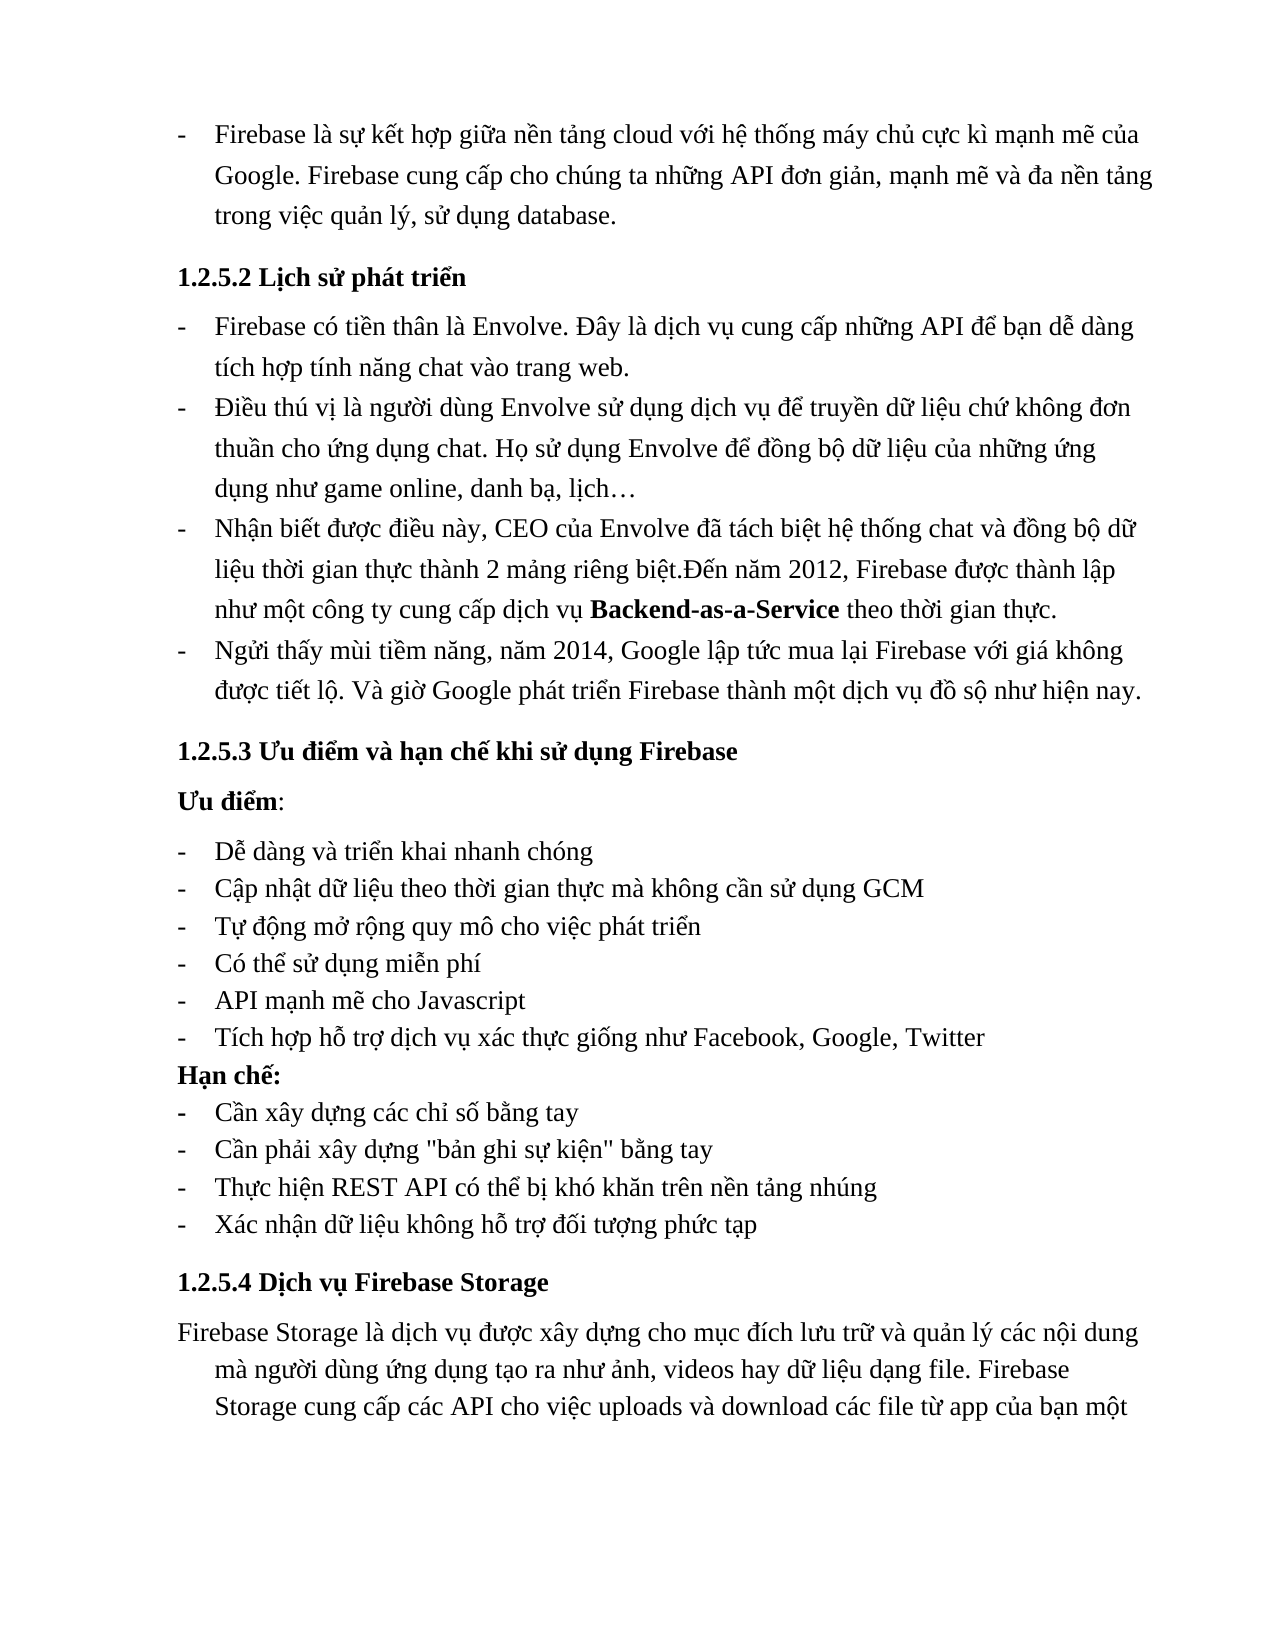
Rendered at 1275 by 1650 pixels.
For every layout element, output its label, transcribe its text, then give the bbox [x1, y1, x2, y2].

subtitle Ưu điểm và hạn chế khi sử dụng Firebase [177, 735, 1156, 767]
list Nhận biết được điều này, CEO của Envolve đã tách biệt hệ thống chat và đồng bộ dữ liệu thời gian thực thành 2 mảng riêng biệt.Đến năm 2012, Firebase được thành lập như một công ty cung cấp dịch vụ Backend-as-a-Service theo thời gian thực. [177, 512, 1156, 624]
text - Cần phải xây dựng "bản ghi sự kiện" bằng tay [177, 1133, 1156, 1164]
list Ngửi thấy mùi tiềm năng, năm 2014, Google lập tức mua lại Firebase với giá không được tiết lộ. Và giờ Google phát triển Firebase thành một dịch vụ đồ sộ như hiện nay. [177, 634, 1156, 705]
list Điều thú vị là người dùng Envolve sử dụng dịch vụ để truyền dữ liệu chứ không đơn thuần cho ứng dụng chat. Họ sử dụng Envolve để đồng bộ dữ liệu của những ứng dụng như game online, danh bạ, lịch… [177, 391, 1156, 503]
text - Thực hiện REST API có thể bị khó khăn trên nền tảng nhúng [177, 1171, 1156, 1202]
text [177, 1316, 1156, 1422]
list Firebase là sự kết hợp giữa nền tảng cloud với hệ thống máy chủ cực kì mạnh mẽ của Google. Firebase cung cấp cho chúng ta những API đơn giản, mạnh mẽ và đa nền tảng trong việc quản lý, sử dụng database. [177, 118, 1156, 231]
subtitle Dịch vụ Firebase Storage [177, 1266, 1156, 1297]
text - Dễ dàng và triển khai nhanh chóng [177, 835, 1156, 866]
text - API mạnh mẽ cho Javascript [177, 984, 1156, 1015]
text Hạn chế: [177, 1059, 1156, 1090]
list Firebase có tiền thân là Envolve. Đây là dịch vụ cung cấp những API để bạn dễ dàng tích hợp tính năng chat vào trang web. [177, 310, 1156, 382]
text - Cập nhật dữ liệu theo thời gian thực mà không cần sử dụng GCM [177, 872, 1156, 903]
text - Có thể sử dụng miễn phí [177, 947, 1156, 978]
subtitle Lịch sử phát triển [177, 261, 1156, 292]
text - Cần xây dựng các chỉ số bằng tay [177, 1096, 1156, 1127]
text - Tự động mở rộng quy mô cho việc phát triển [177, 909, 1156, 941]
text - Tích hợp hỗ trợ dịch vụ xác thực giống như Facebook, Google, Twitter [177, 1021, 1156, 1053]
text - Xác nhận dữ liệu không hỗ trợ đối tượng phức tạp [177, 1208, 1156, 1239]
text Ưu điểm: [177, 785, 1156, 816]
